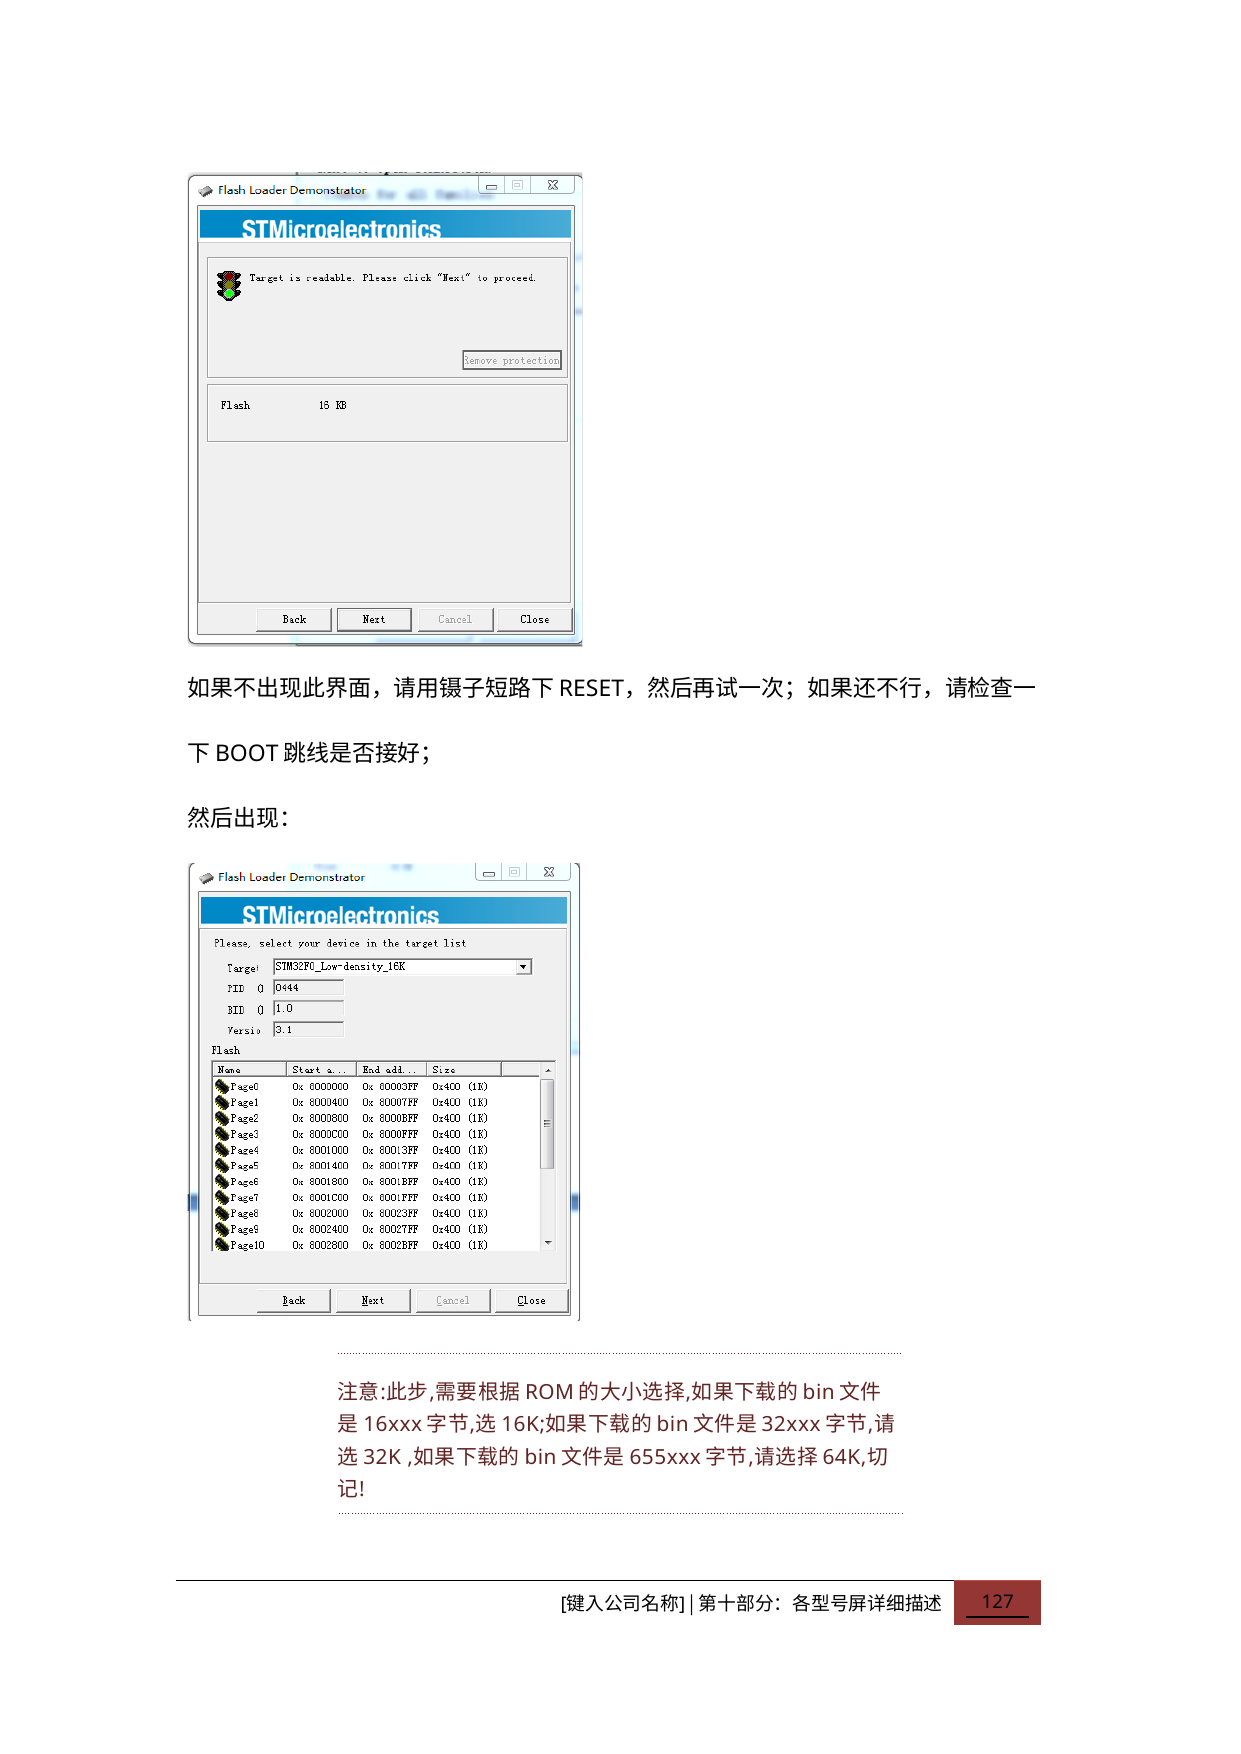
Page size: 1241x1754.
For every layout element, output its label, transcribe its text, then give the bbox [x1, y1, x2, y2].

picture [187, 172, 583, 647]
text 注意:此步,需要根据ROM的大小选择,如果下载的bin文件是16xxx字节,选16K;如果下载的bin文件是32xxx字节,请选32K ,如果下载的bin文件是655xxx字节,请选择64K,切记! [337, 1353, 903, 1513]
text 如果不出现此界面，请用镊子短路下RESET，然后再试一次；如果还不行，请检查一下BOOT跳线是否接好； [187, 654, 1053, 784]
text 然后出现： [187, 784, 1053, 849]
picture [187, 863, 581, 1321]
